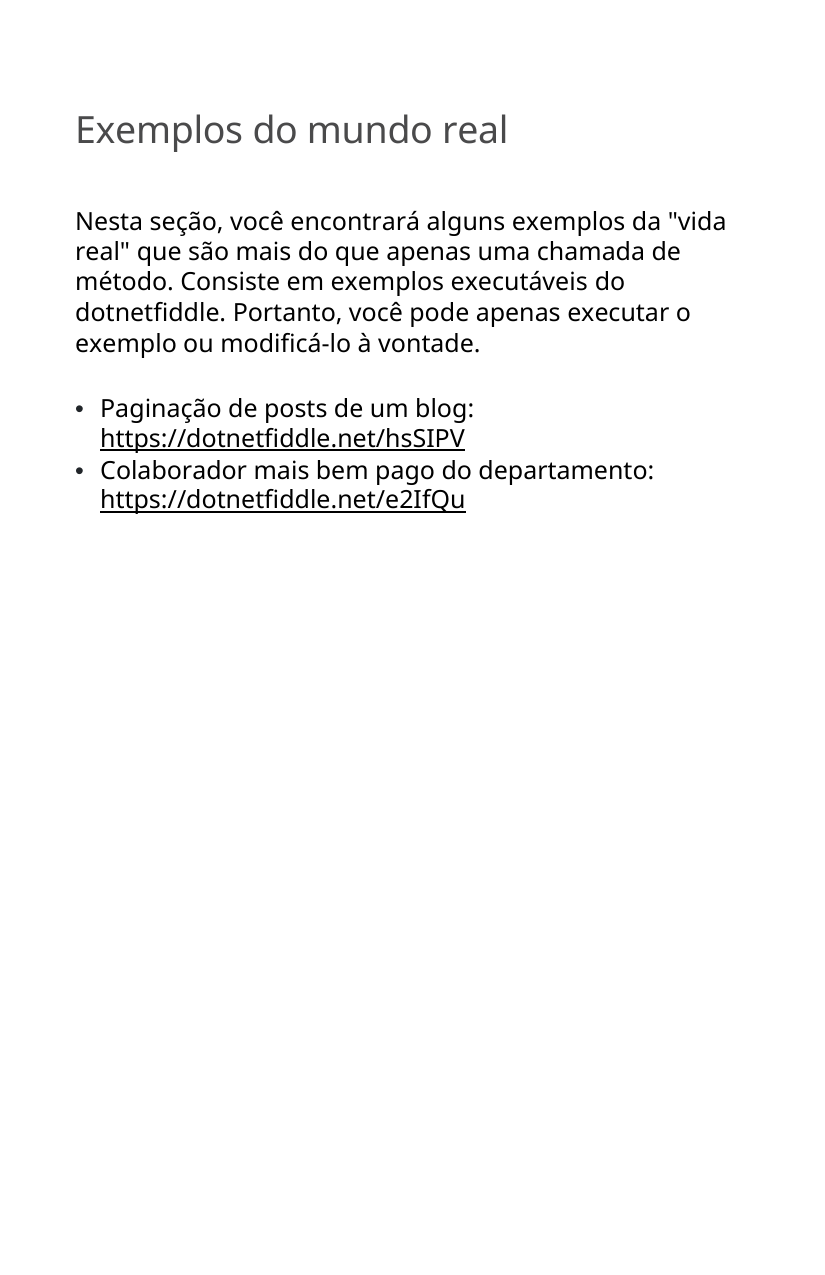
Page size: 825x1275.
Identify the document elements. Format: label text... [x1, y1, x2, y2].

list Colaborador mais bem pago do departamento: https://dotnetfiddle.net/e2IfQu [75, 455, 750, 516]
text Exemplos do mundo real [75, 104, 750, 155]
text Nesta seção, você encontrará alguns exemplos da "vida real" que são mais do que apenas uma chamada de método. Consiste em exemplos executáveis ​​do dotnetfiddle. Portanto, você pode apenas executar o exemplo ou modificá-lo à vontade. [75, 206, 750, 359]
list Paginação de posts de um blog: https://dotnetfiddle.net/hsSIPV [75, 393, 750, 455]
